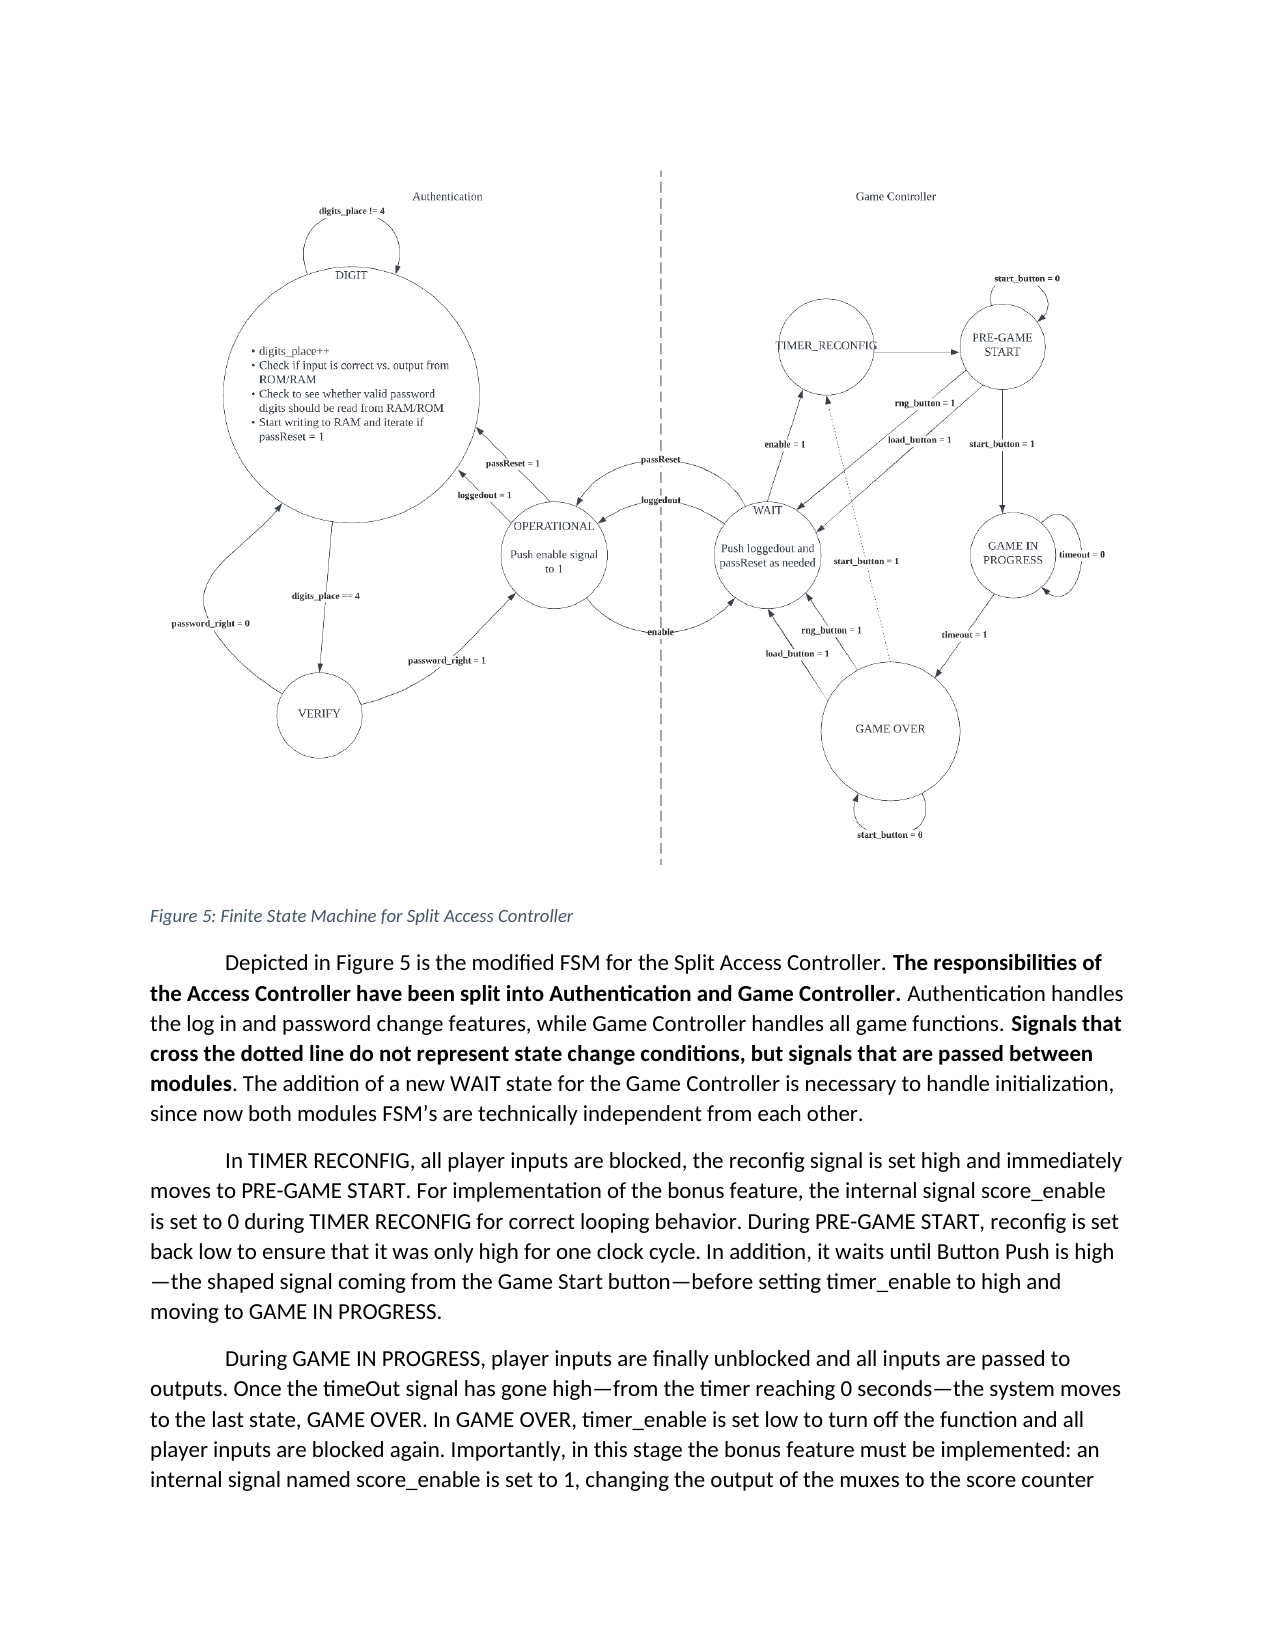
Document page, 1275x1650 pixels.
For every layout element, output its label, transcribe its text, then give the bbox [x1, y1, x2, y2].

text Depicted in Figure 5 is the modified FSM for the Split Access Controller. The responsibilities of the Access Controller have been split into Authentication and Game Controller. Authentication handles the log in and password change features, while Game Controller handles all game functions. Signals that cross the dotted line do not represent state change conditions, but signals that are passed between modules. The addition of a new WAIT state for the Game Controller is necessary to handle initialization, since now both modules FSM’s are technically independent from each other. [150, 948, 1125, 1127]
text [150, 1344, 1125, 1493]
picture [150, 150, 1125, 886]
text In TIMER RECONFIG, all player inputs are blocked, the reconfig signal is set high and immediately moves to PRE-GAME START. For implementation of the bonus feature, the internal signal score_enable is set to 0 during TIMER RECONFIG for correct looping behavior. During PRE-GAME START, reconfig is set back low to ensure that it was only high for one clock cycle. In addition, it waits until Button Push is high—the shaped signal coming from the Game Start button—before setting timer_enable to high and moving to GAME IN PROGRESS. [150, 1146, 1125, 1325]
